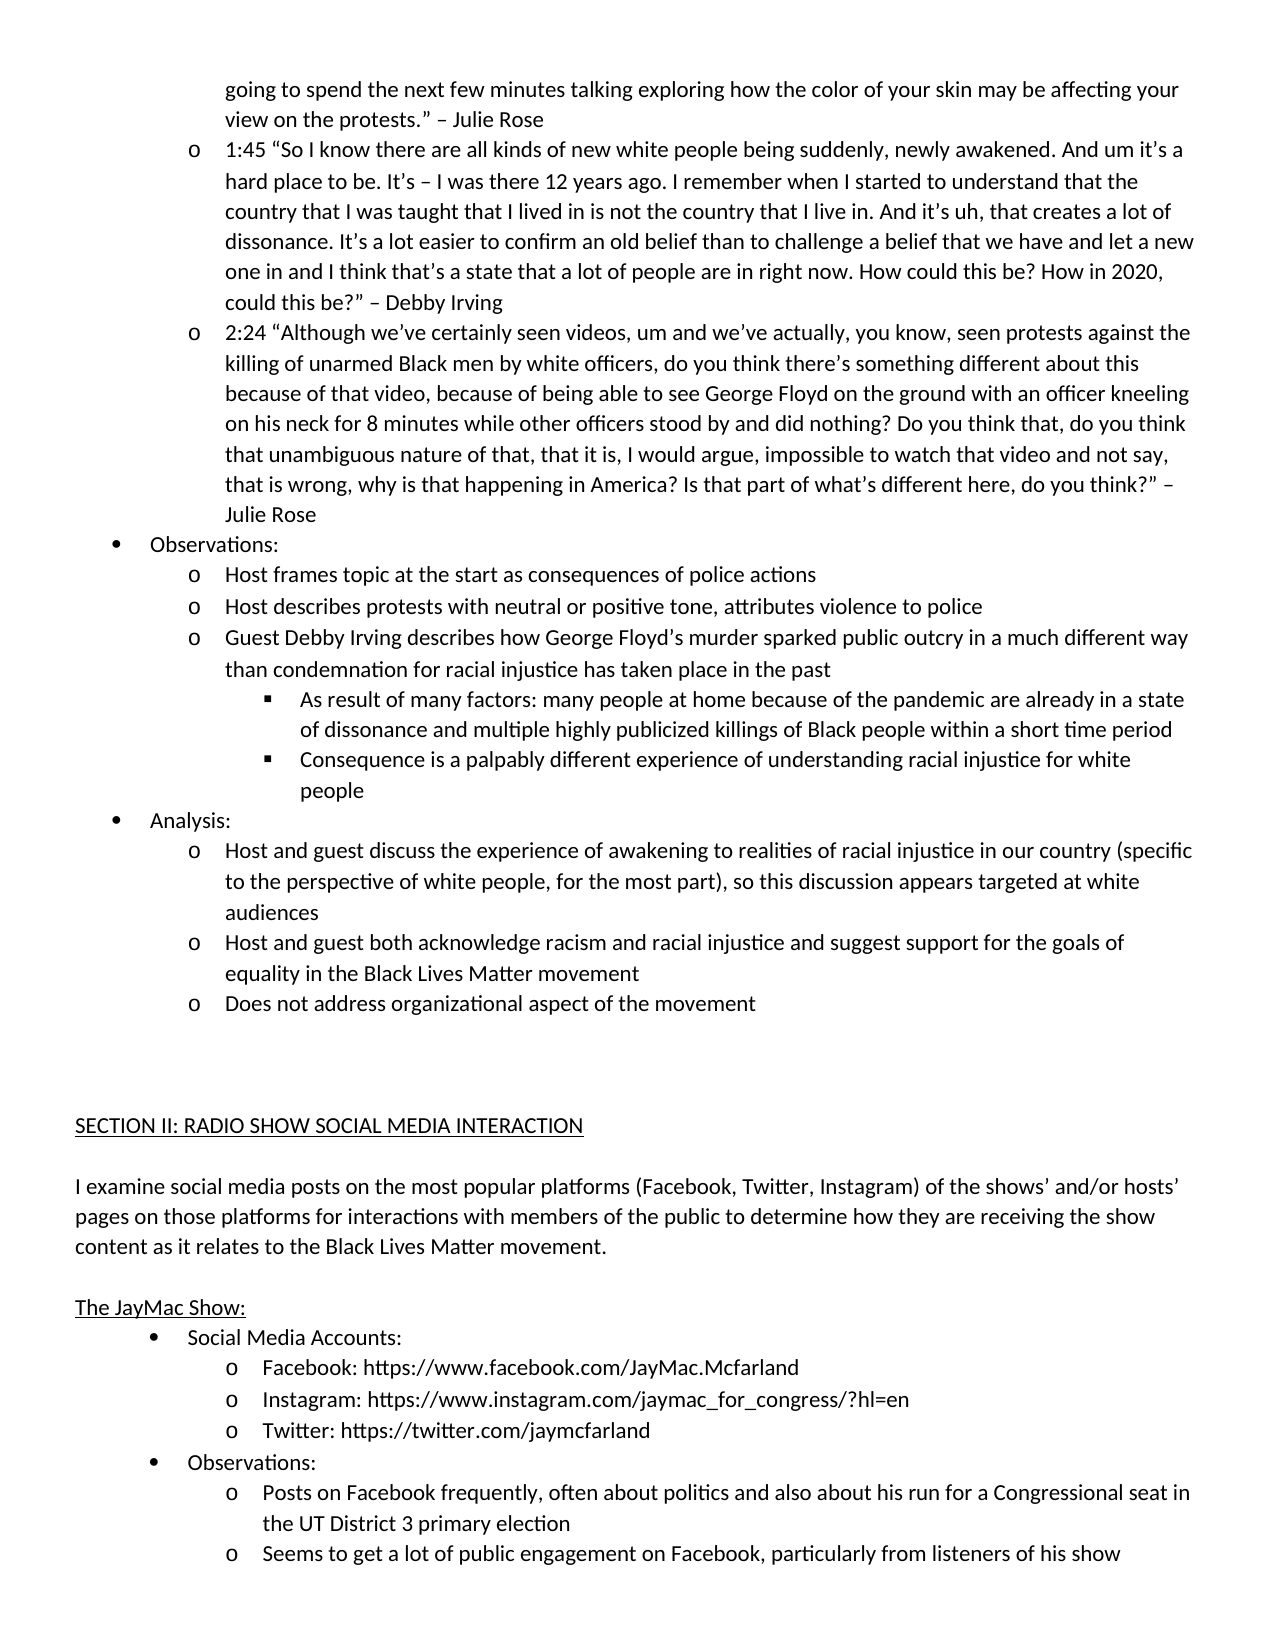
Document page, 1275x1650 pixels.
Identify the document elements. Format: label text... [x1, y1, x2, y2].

list Consequence is a palpably different experience of understanding racial injustice for white people [262, 746, 1200, 804]
list Observations: [112, 530, 1200, 558]
text SECTION II: RADIO SHOW SOCIAL MEDIA INTERACTION [75, 1112, 1200, 1139]
text I examine social media posts on the most popular platforms (Facebook, Twitter, Instagram) of the shows’ and/or hosts’ pages on those platforms for interactions with members of the public to determine how they are receiving the show content as it relates to the Black Lives Matter movement. [75, 1172, 1200, 1260]
list Host frames topic at the start as consequences of police actions [187, 561, 1200, 590]
list Host and guest discuss the experience of awakening to realities of racial injustice in our country (specific to the perspective of white people, for the most part), so this discussion appears targeted at white audiences [187, 836, 1200, 926]
list Guest Debby Irving describes how George Floyd’s murder sparked public outcry in a much different way than condemnation for racial injustice has taken place in the past [187, 623, 1200, 683]
list 1:45 “So I know there are all kinds of new white people being suddenly, newly awakened. And um it’s a hard place to be. It’s – I was there 12 years ago. I remember when I started to understand that the country that I was taught that I lived in is not the country that I live in. And it’s uh, that creates a lot of dissonance. It’s a lot easier to confirm an old belief than to challenge a belief that we have and let a new one in and I think that’s a state that a lot of people are in right now. How could this be? How in 2020, could this be?” – Debby Irving [187, 135, 1200, 316]
list As result of many factors: many people at home because of the pandemic are already in a state of dissonance and multiple highly publicized killings of Black people within a short time period [262, 685, 1200, 743]
list Host and guest both acknowledge racism and racial injustice and suggest support for the goals of equality in the Black Lives Matter movement [187, 928, 1200, 987]
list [187, 75, 1200, 133]
list Analysis: [112, 806, 1200, 834]
list Host describes protests with neutral or positive tone, attributes violence to police [187, 592, 1200, 621]
list Twitter: https://twitter.com/jaymcfarland [225, 1416, 1200, 1445]
text The JayMac Show: [75, 1293, 1200, 1321]
list Social Media Accounts: [150, 1323, 1200, 1351]
list Instagram: https://www.instagram.com/jaymac_for_congress/?hl=en [225, 1385, 1200, 1414]
list Does not address organizational aspect of the movement [187, 989, 1200, 1019]
list Posts on Facebook frequently, often about politics and also about his run for a Congressional seat in the UT District 3 primary election [225, 1478, 1200, 1537]
list Facebook: https://www.facebook.com/JayMac.Mcfarland [225, 1353, 1200, 1382]
list Seems to get a lot of public engagement on Facebook, particularly from listeners of his show [225, 1539, 1200, 1568]
list Observations: [150, 1448, 1200, 1476]
list 2:24 “Although we’ve certainly seen videos, um and we’ve actually, you know, seen protests against the killing of unarmed Black men by white officers, do you think there’s something different about this because of that video, because of being able to see George Floyd on the ground with an officer kneeling on his neck for 8 minutes while other officers stood by and did nothing? Do you think that, do you think that unambiguous nature of that, that it is, I would argue, impossible to watch that video and not say, that is wrong, why is that happening in America? Is that part of what’s different here, do you think?” – Julie Rose [187, 318, 1200, 528]
